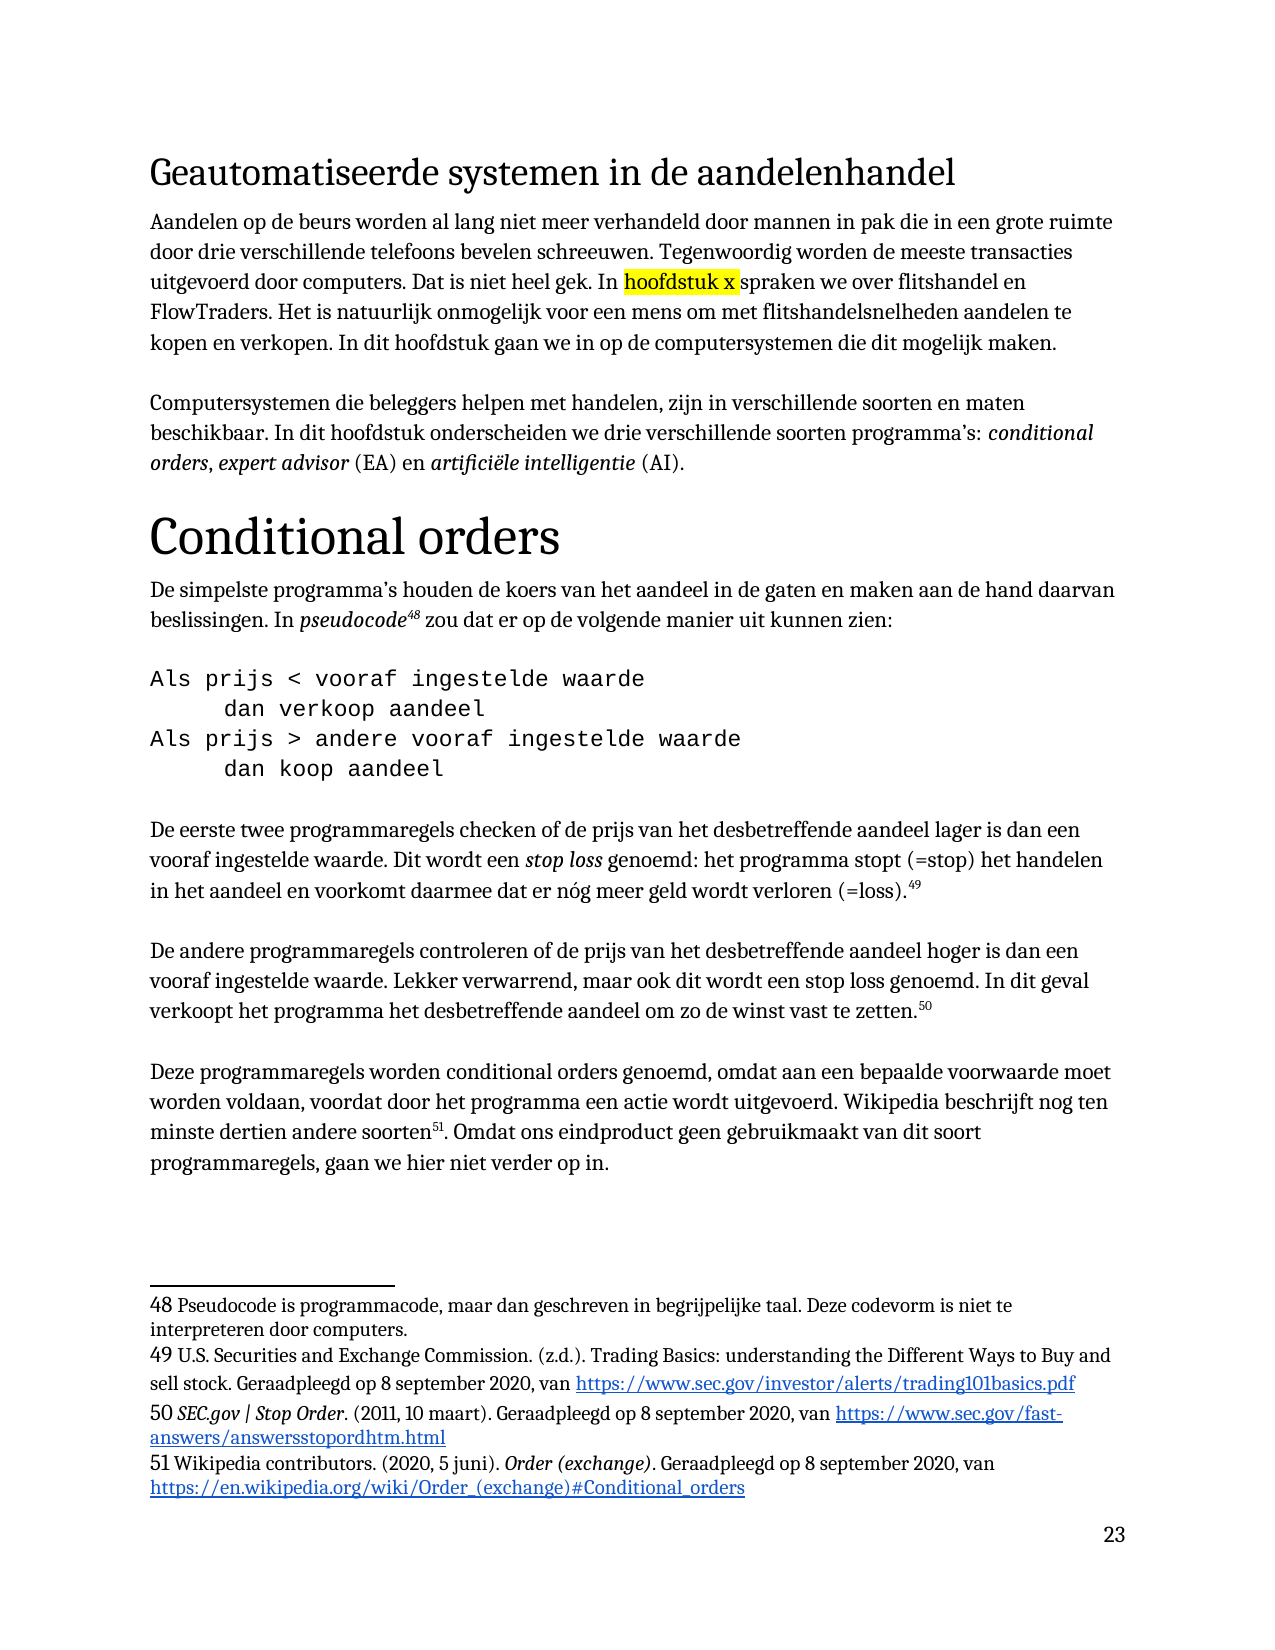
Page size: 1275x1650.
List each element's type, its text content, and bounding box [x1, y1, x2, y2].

text Als prijs > andere vooraf ingestelde waarde [150, 727, 1125, 753]
text dan koop aandeel [150, 757, 1125, 783]
text De andere programmaregels controleren of de prijs van het desbetreffende aandeel hoger is dan een vooraf ingestelde waarde. Lekker verwarrend, maar ook dit wordt een stop loss genoemd. In dit geval verkoopt het programma het desbetreffende aandeel om zo de winst vast te zetten. [150, 938, 1125, 1024]
text De eerste twee programmaregels checken of de prijs van het desbetreffende aandeel lager is dan een vooraf ingestelde waarde. Dit wordt een stop loss genoemd: het programma stopt (=stop) het handelen in het aandeel en voorkomt daarmee dat er nóg meer geld wordt verloren (=loss). [150, 817, 1125, 904]
text De simpelste programma’s houden de koers van het aandeel in de gaten en maken aan de hand daarvan beslissingen. In pseudocode zou dat er op de volgende manier uit kunnen zien: [150, 577, 1125, 633]
text Deze programmaregels worden conditional orders genoemd, omdat aan een bepaalde voorwaarde moet worden voldaan, voordat door het programma een actie wordt uitgevoerd. Wikipedia beschrijft nog ten minste dertien andere soorten. Omdat ons eindproduct geen gebruikmaakt van dit soort programmaregels, gaan we hier niet verder op in. [150, 1059, 1125, 1176]
text dan verkoop aandeel [150, 697, 1125, 723]
text Aandelen op de beurs worden al lang niet meer verhandeld door mannen in pak die in een grote ruimte door drie verschillende telefoons bevelen schreeuwen. Tegenwoordig worden de meeste transacties uitgevoerd door computers. Dat is niet heel gek. In hoofdstuk x spraken we over flitshandel en FlowTraders. Het is natuurlijk onmogelijk voor een mens om met flitshandelsnelheden aandelen te kopen en verkopen. In dit hoofdstuk gaan we in op de computersystemen die dit mogelijk maken. [150, 208, 1125, 356]
subtitle Conditional orders [150, 505, 1125, 568]
text Als prijs < vooraf ingestelde waarde [150, 668, 1125, 693]
text Computersystemen die beleggers helpen met handelen, zijn in verschillende soorten en maten beschikbaar. In dit hoofdstuk onderscheiden we drie verschillende soorten programma’s: conditional orders, expert advisor (EA) en artificiële intelligentie (AI). [150, 390, 1125, 477]
title Geautomatiseerde systemen in de aandelenhandel [150, 150, 1125, 196]
